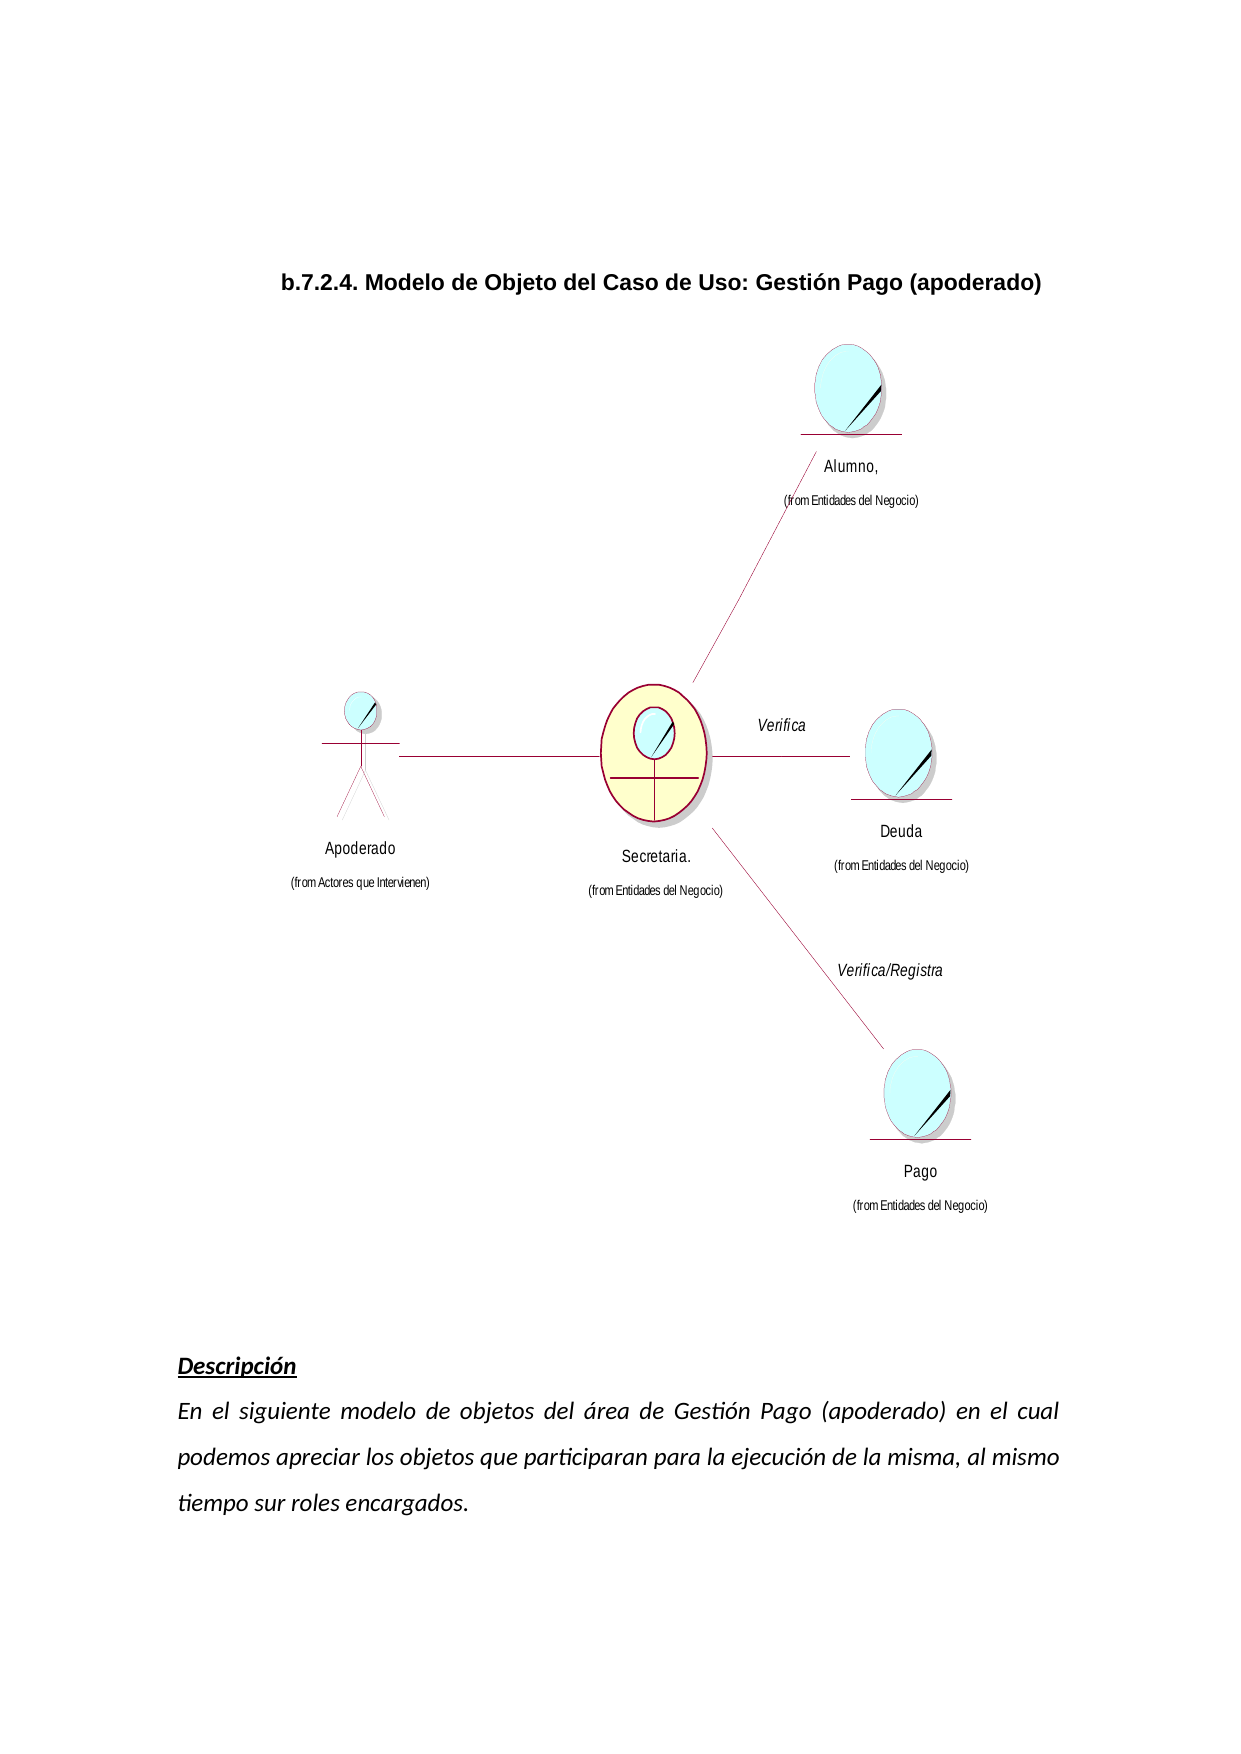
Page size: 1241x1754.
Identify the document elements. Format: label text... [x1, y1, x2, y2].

subtitle b.7.2.4. Modelo de Objeto del Caso de Uso: Gestión Pago (apoderado) [281, 269, 1063, 296]
text En el siguiente modelo de objetos del área de Gestión Pago (apoderado) en el cual podemos apreciar los objetos que participaran para la ejecución de la misma, al mismo tiempo sur roles encargados. [177, 1395, 1063, 1517]
text Descripción [177, 1350, 1063, 1380]
